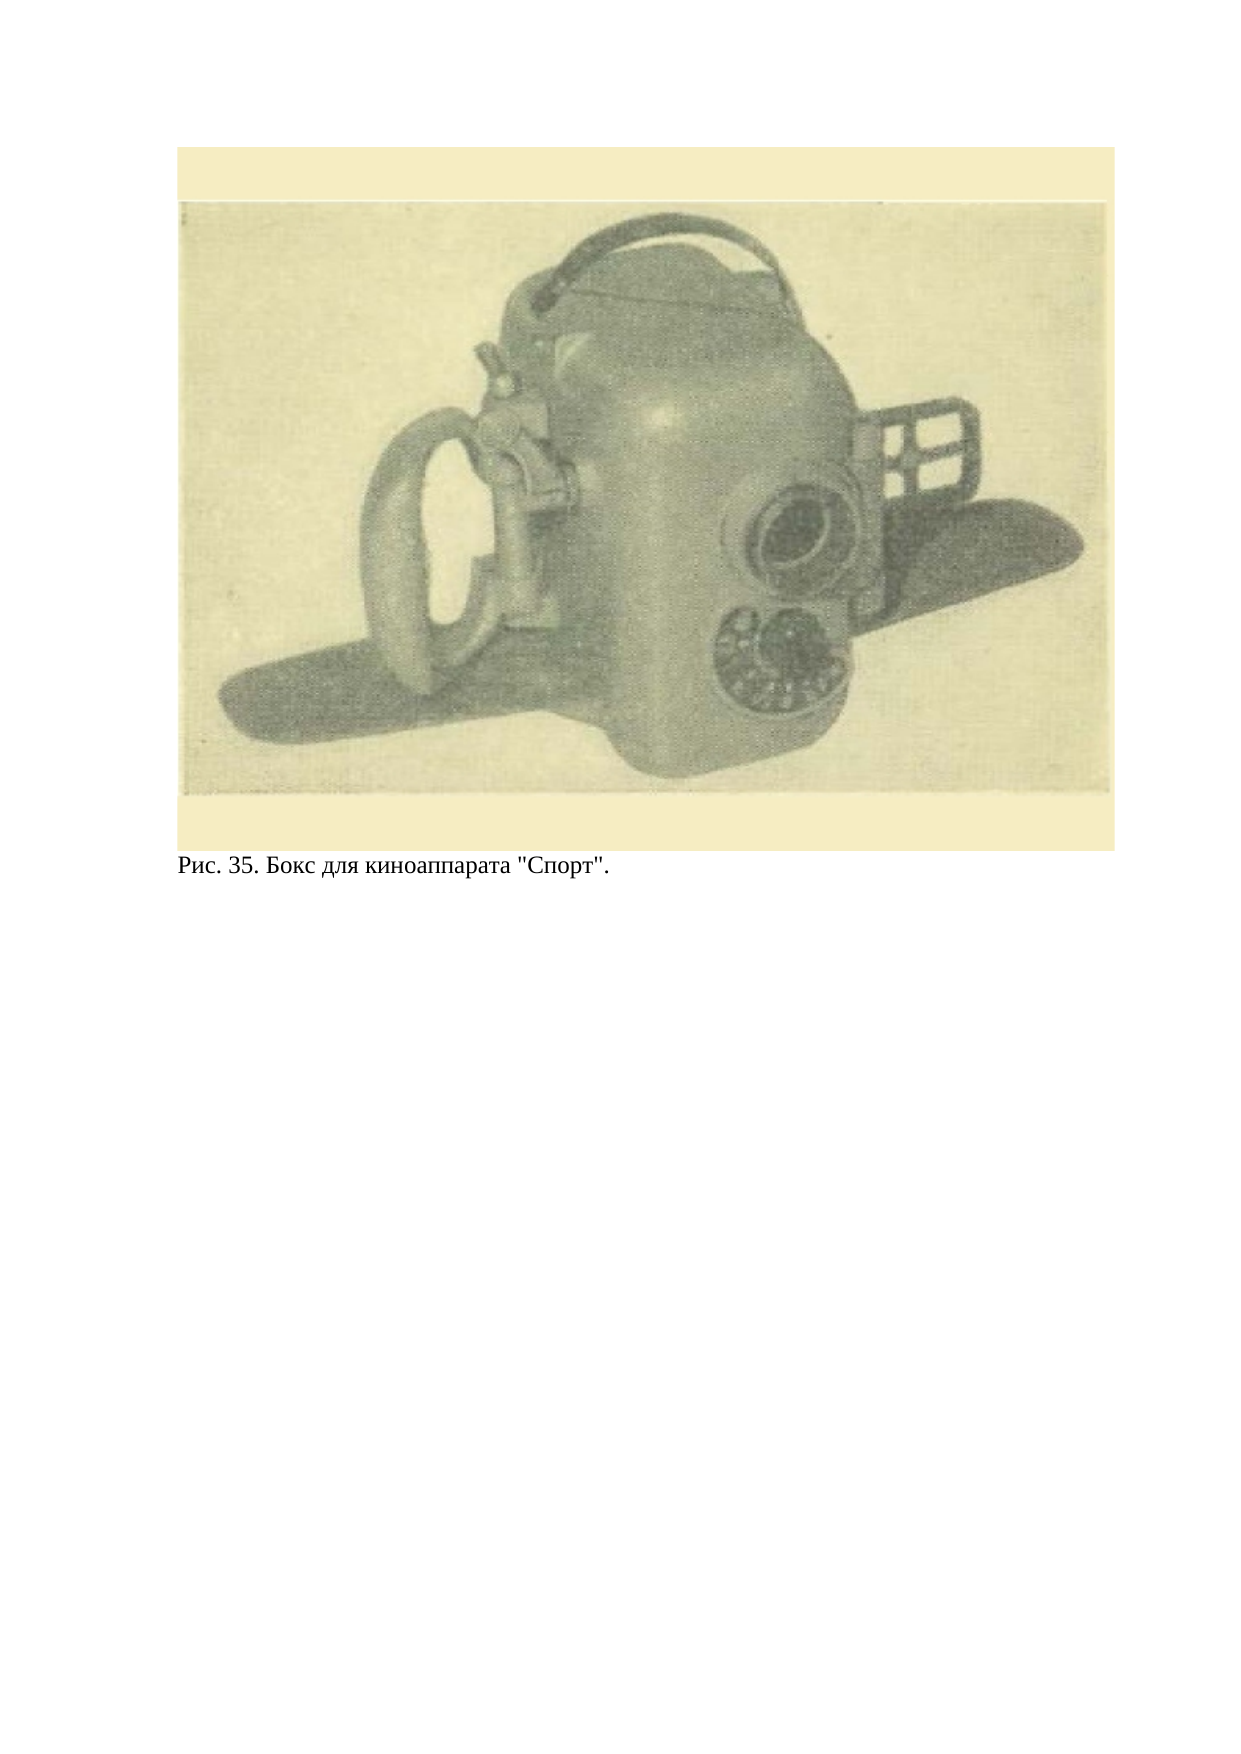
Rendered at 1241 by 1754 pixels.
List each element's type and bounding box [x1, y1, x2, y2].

picture [177, 147, 1115, 851]
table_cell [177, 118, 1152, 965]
